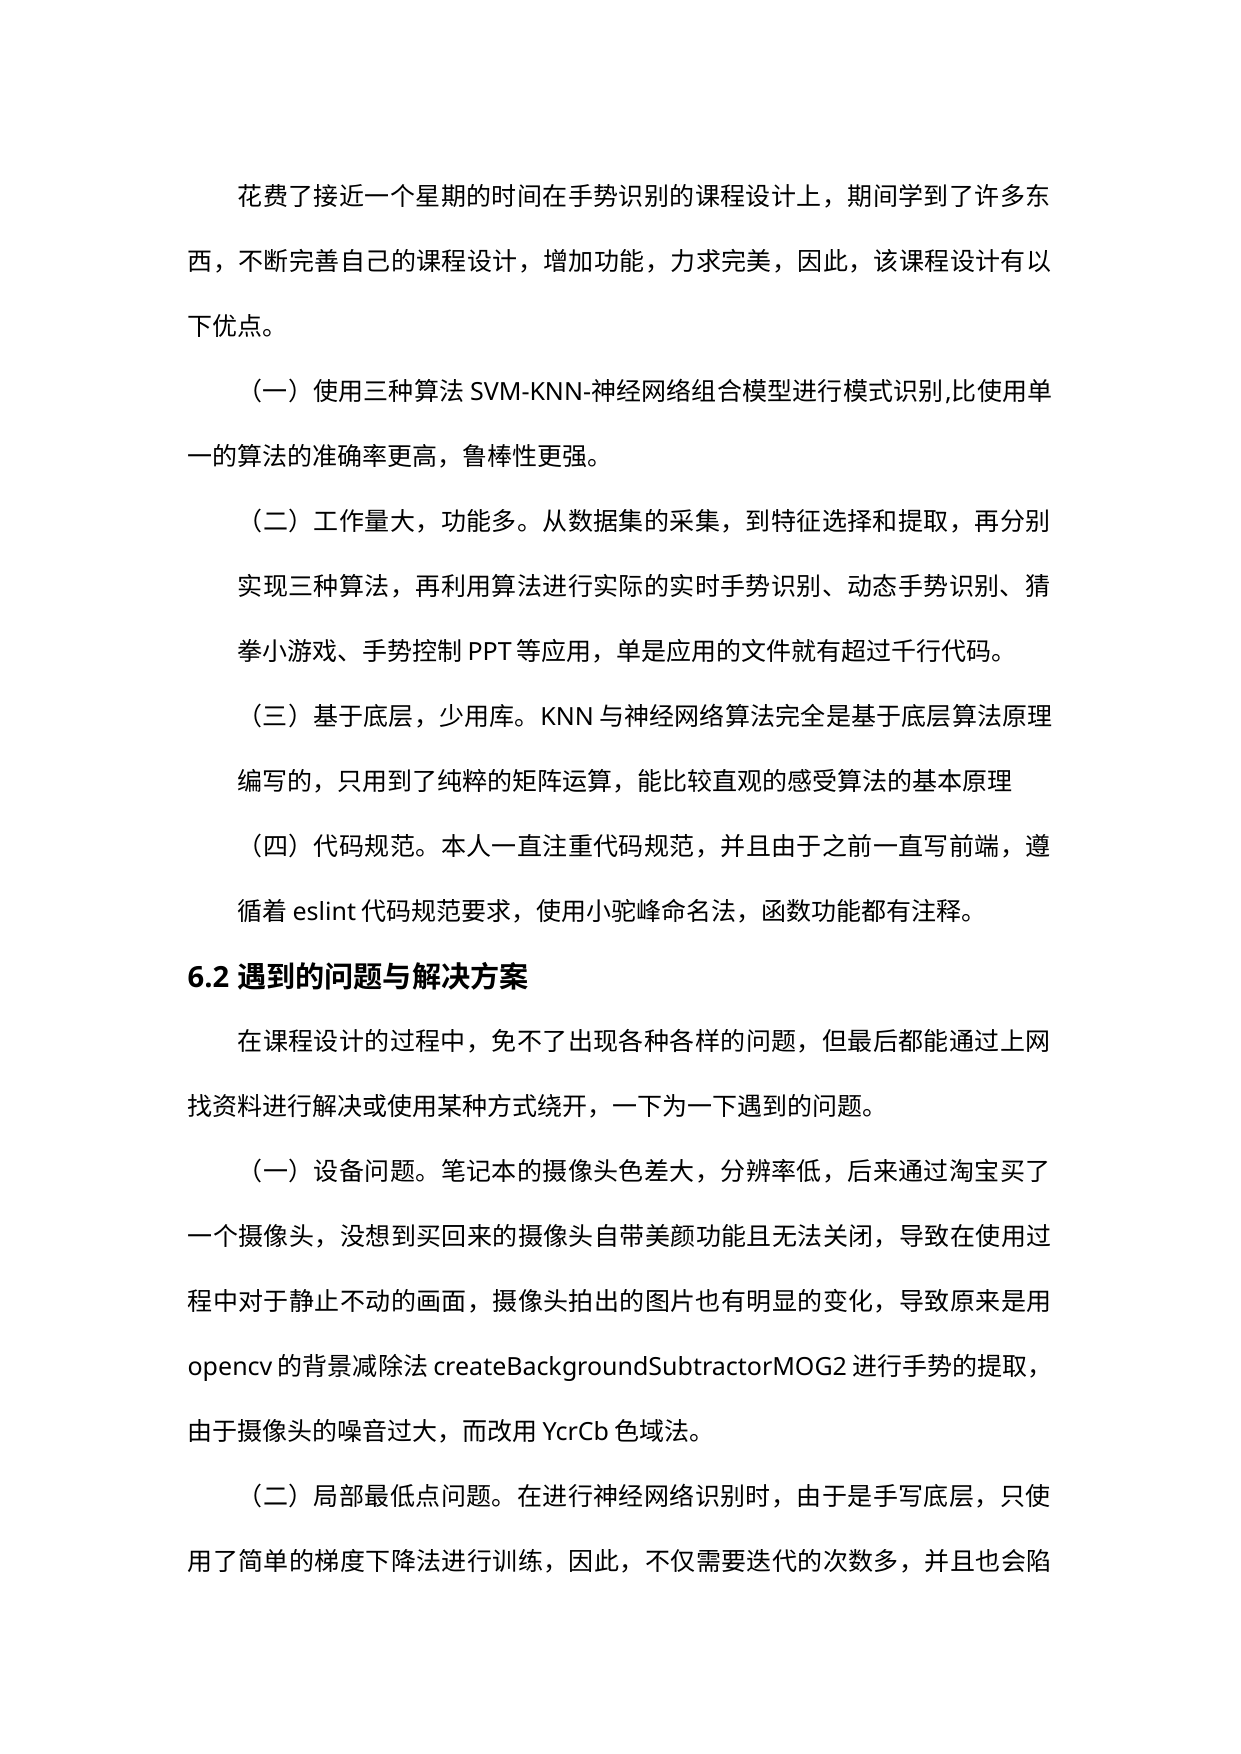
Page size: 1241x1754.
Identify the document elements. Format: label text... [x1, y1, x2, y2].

text （三）基于底层，少用库。KNN与神经网络算法完全是基于底层算法原理编写的，只用到了纯粹的矩阵运算，能比较直观的感受算法的基本原理 [237, 682, 1053, 812]
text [187, 1462, 1053, 1592]
text （一）使用三种算法SVM-KNN-神经网络组合模型进行模式识别,比使用单一的算法的准确率更高，鲁棒性更强。 [187, 357, 1053, 487]
subtitle 6.2 遇到的问题与解决方案 [187, 942, 1053, 1007]
text （二）工作量大，功能多。从数据集的采集，到特征选择和提取，再分别实现三种算法，再利用算法进行实际的实时手势识别、动态手势识别、猜拳小游戏、手势控制PPT等应用，单是应用的文件就有超过千行代码。 [237, 487, 1053, 682]
text （一）设备问题。笔记本的摄像头色差大，分辨率低，后来通过淘宝买了一个摄像头，没想到买回来的摄像头自带美颜功能且无法关闭，导致在使用过程中对于静止不动的画面，摄像头拍出的图片也有明显的变化，导致原来是用opencv的背景减除法createBackgroundSubtractorMOG2进行手势的提取，由于摄像头的噪音过大，而改用YcrCb色域法。 [187, 1137, 1053, 1462]
text （四）代码规范。本人一直注重代码规范，并且由于之前一直写前端，遵循着eslint代码规范要求，使用小驼峰命名法，函数功能都有注释。 [237, 812, 1053, 942]
text 花费了接近一个星期的时间在手势识别的课程设计上，期间学到了许多东西，不断完善自己的课程设计，增加功能，力求完美，因此，该课程设计有以下优点。 [187, 162, 1053, 357]
text 在课程设计的过程中，免不了出现各种各样的问题，但最后都能通过上网找资料进行解决或使用某种方式绕开，一下为一下遇到的问题。 [187, 1007, 1053, 1137]
